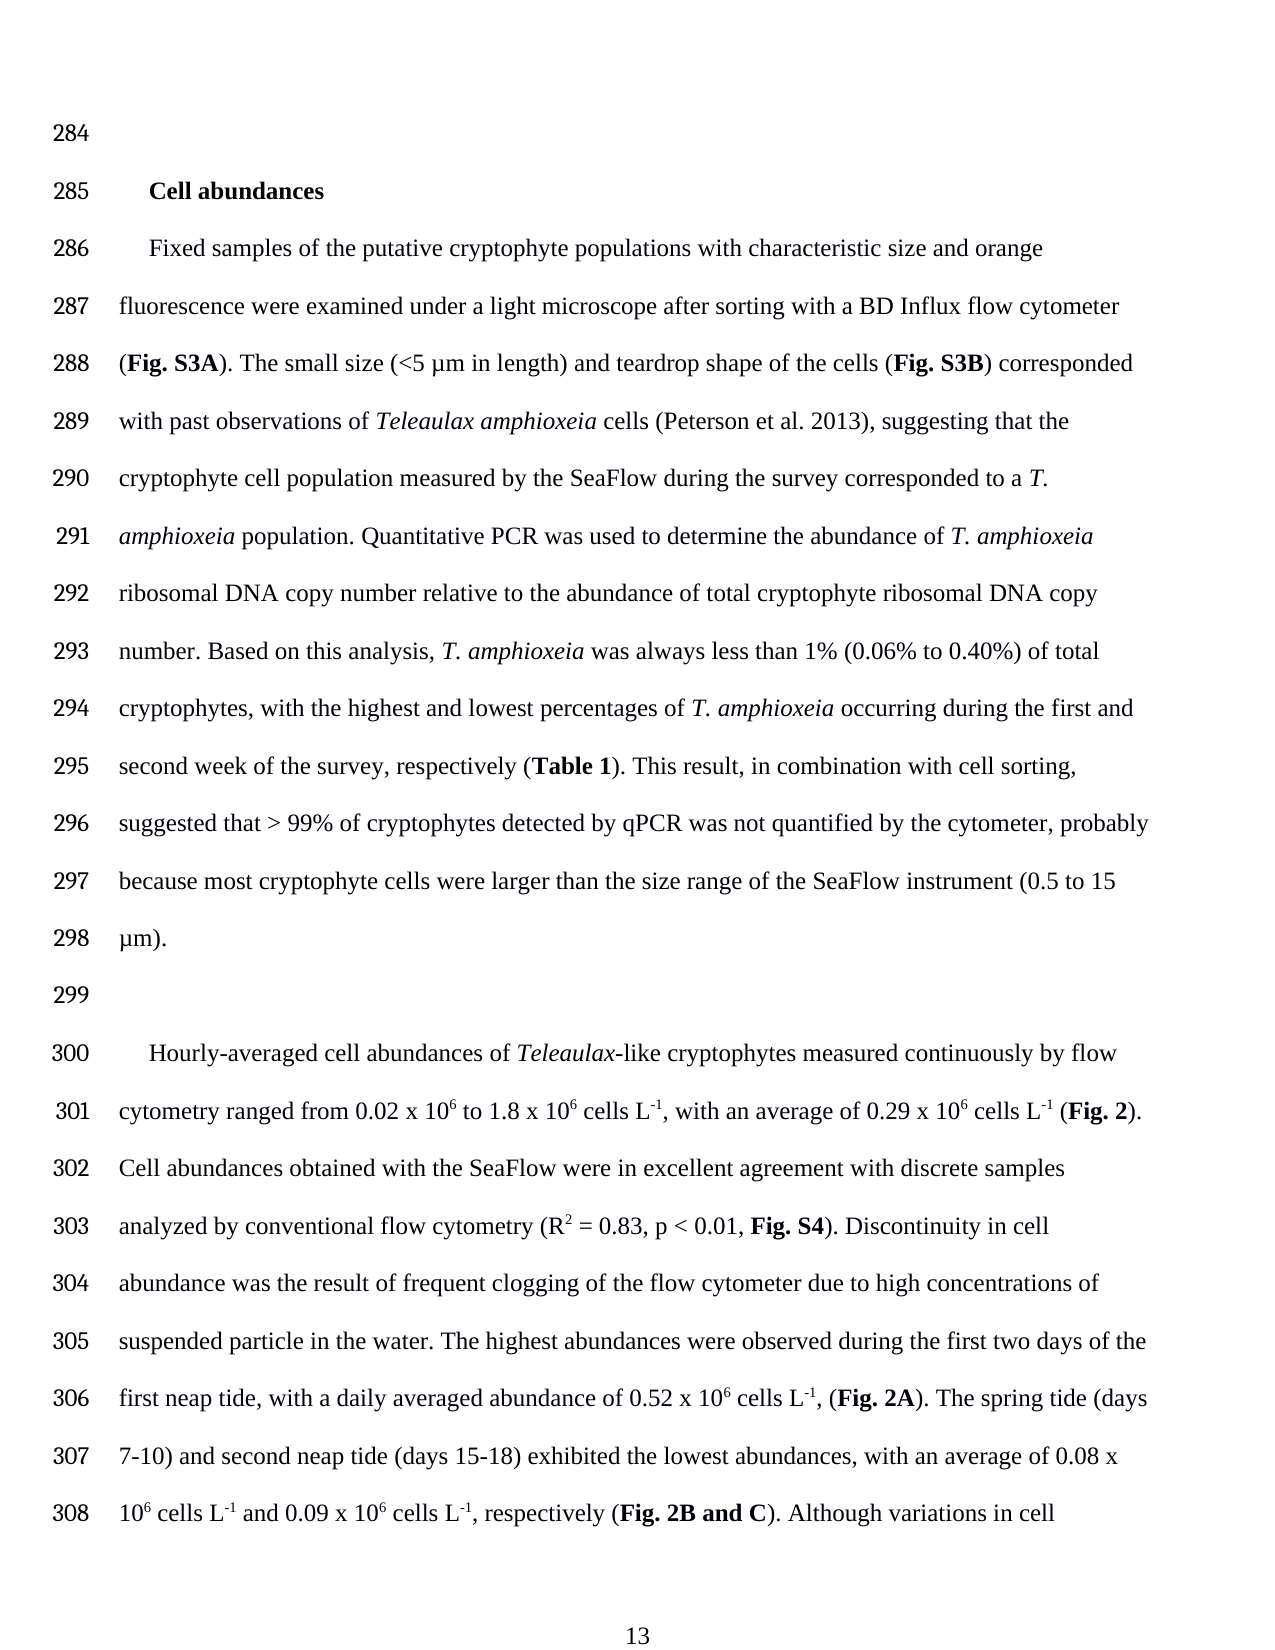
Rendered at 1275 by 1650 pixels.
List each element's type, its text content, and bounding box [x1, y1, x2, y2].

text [118, 1038, 1156, 1527]
text Fixed samples of the putative cryptophyte populations with characteristic size and orange fluorescence were examined under a light microscope after sorting with a BD Influx flow cytometer (Fig. S3A). The small size (<5 µm in length) and teardrop shape of the cells (Fig. S3B) corresponded with past observations of Teleaulax amphioxeia cells (Peterson et al. 2013), suggesting that the cryptophyte cell population measured by the SeaFlow during the survey corresponded to a T. amphioxeia population. Quantitative PCR was used to determine the abundance of T. amphioxeia ribosomal DNA copy number relative to the abundance of total cryptophyte ribosomal DNA copy number. Based on this analysis, T. amphioxeia was always less than 1% (0.06% to 0.40%) of total cryptophytes, with the highest and lowest percentages of T. amphioxeia occurring during the first and second week of the survey, respectively (Table 1). This result, in combination with cell sorting, suggested that > 99% of cryptophytes detected by qPCR was not quantified by the cytometer, probably because most cryptophyte cells were larger than the size range of the SeaFlow instrument (0.5 to 15 µm). [118, 233, 1156, 952]
text Cell abundances [118, 176, 1156, 205]
